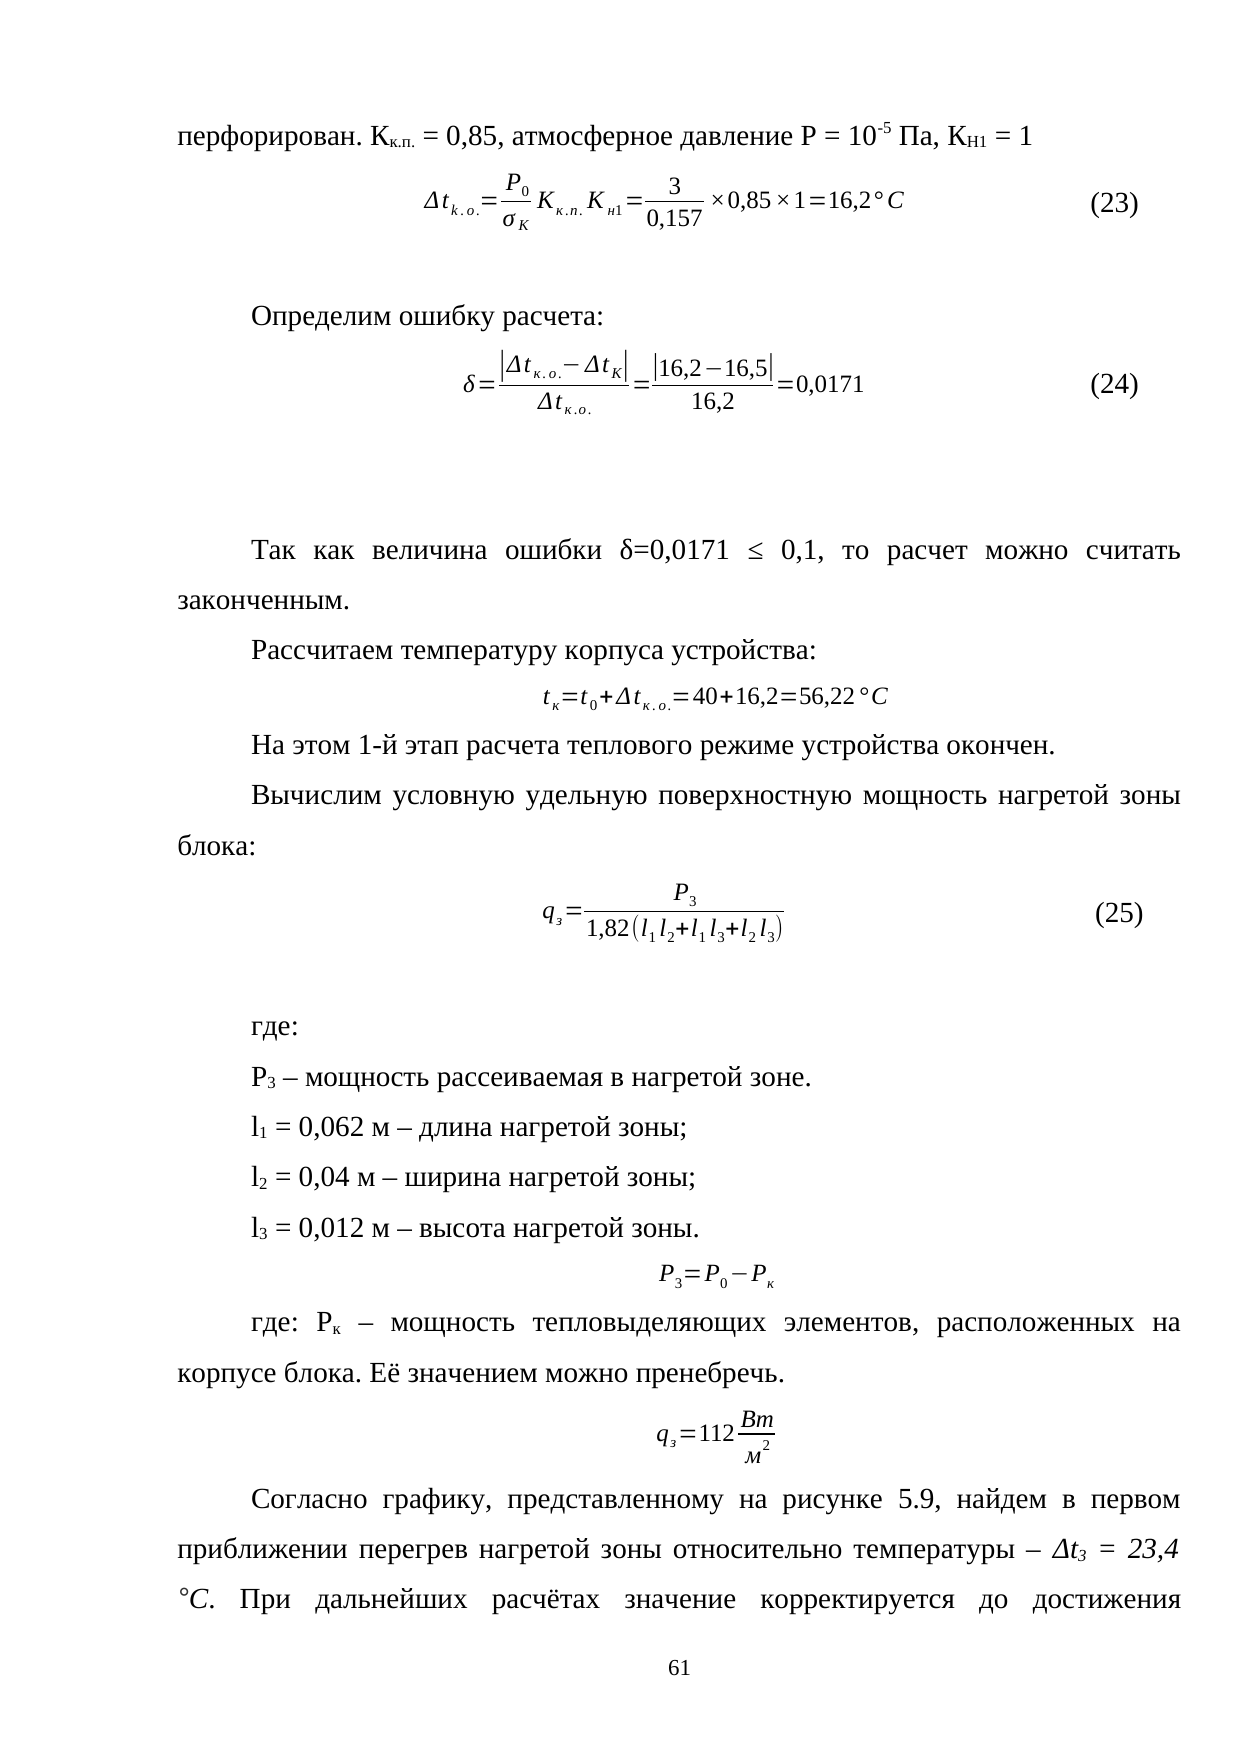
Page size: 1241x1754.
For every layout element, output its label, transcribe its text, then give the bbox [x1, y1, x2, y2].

table_header (24) [1077, 349, 1152, 431]
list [177, 118, 1182, 152]
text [177, 1481, 1182, 1615]
table_header [177, 878, 1077, 958]
list Рассчитаем температуру корпуса устройства: [177, 632, 1182, 666]
text P3 – мощность рассеиваемая в нагретой зоне. [177, 1059, 1182, 1092]
list Так как величина ошибки δ=0,0171 ≤ 0,1, то расчет можно считать законченным. [177, 532, 1182, 616]
table_header [177, 349, 1077, 431]
table_header (23) [1077, 168, 1152, 248]
text На этом 1-й этап расчета теплового режиме устройства окончен. [177, 727, 1182, 761]
text где: Pк – мощность тепловыделяющих элементов, расположенных на корпусе блока. Её значением можно пренебречь. [177, 1304, 1182, 1388]
text где: [177, 1008, 1182, 1042]
table_header [177, 168, 1077, 248]
text l2 = 0,04 м – ширина нагретой зоны; [177, 1159, 1182, 1193]
text l1 = 0,062 м – длина нагретой зоны; [177, 1109, 1182, 1143]
text Вычислим условную удельную поверхностную мощность нагретой зоны блока: [177, 777, 1182, 861]
text l3 = 0,012 м – высота нагретой зоны. [177, 1210, 1182, 1243]
table_header (25) [1077, 878, 1161, 958]
list Определим ошибку расчета: [177, 298, 1182, 332]
